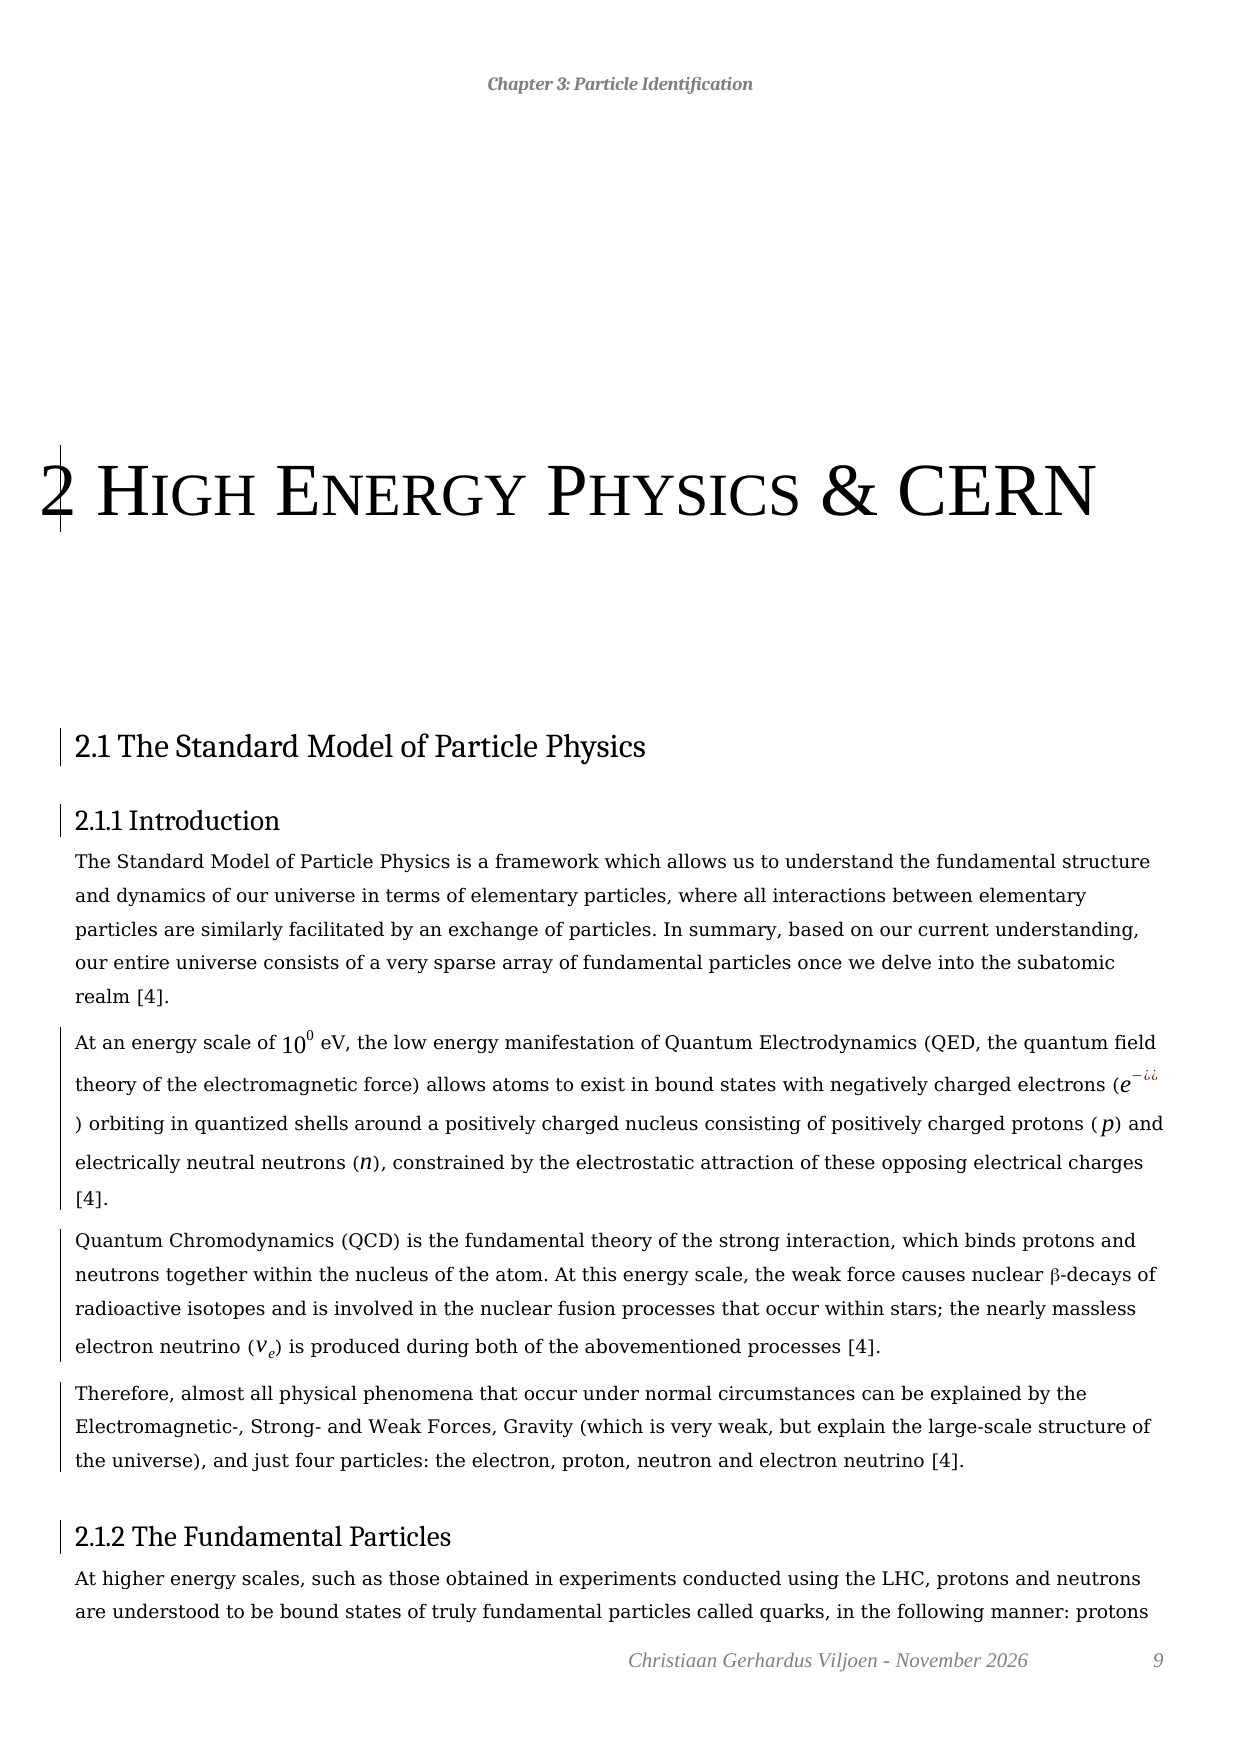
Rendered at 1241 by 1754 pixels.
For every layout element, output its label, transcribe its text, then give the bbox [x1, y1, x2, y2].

text The Standard Model of Particle Physics is a framework which allows us to understand the fundamental structure and dynamics of our universe in terms of elementary particles, where all interactions between elementary particles are similarly facilitated by an exchange of particles. In summary, based on our current understanding, our entire universe consists of a very sparse array of fundamental particles once we delve into the subatomic realm . [75, 850, 1165, 1007]
text Quantum Chromodynamics (QCD) is the fundamental theory of the strong interaction, which binds protons and neutrons together within the nucleus of the atom. At this energy scale, the weak force causes nuclear -decays of radioactive isotopes and is involved in the nuclear fusion processes that occur within stars; the nearly massless electron neutrino () is produced during both of the abovementioned processes. [75, 1229, 1165, 1362]
subtitle High Energy Physics & CERN [39, 445, 60, 532]
subtitle Introduction [75, 804, 1165, 837]
subtitle High Energy Physics & CERN [61, 445, 1165, 532]
text Therefore, almost all physical phenomena that occur under normal circumstances can be explained by the Electromagnetic-, Strong- and Weak Forces, Gravity (which is very weak, but explain the large-scale structure of the universe), and just four particles: the electron, proton, neutron and electron neutrino. [75, 1382, 1165, 1472]
text At an energy scale of eV, the low energy manifestation of Quantum Electrodynamics (QED, the quantum field theory of the electromagnetic force) allows atoms to exist in bound states with negatively charged electrons () orbiting in quantized shells around a positively charged nucleus consisting of positively charged protons () and electrically neutral neutrons (), constrained by the electrostatic attraction of these opposing electrical charges. [75, 1027, 1165, 1209]
subtitle The Fundamental Particles [75, 1520, 1165, 1554]
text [75, 1566, 1165, 1623]
subtitle The Standard Model of Particle Physics [75, 728, 1165, 766]
